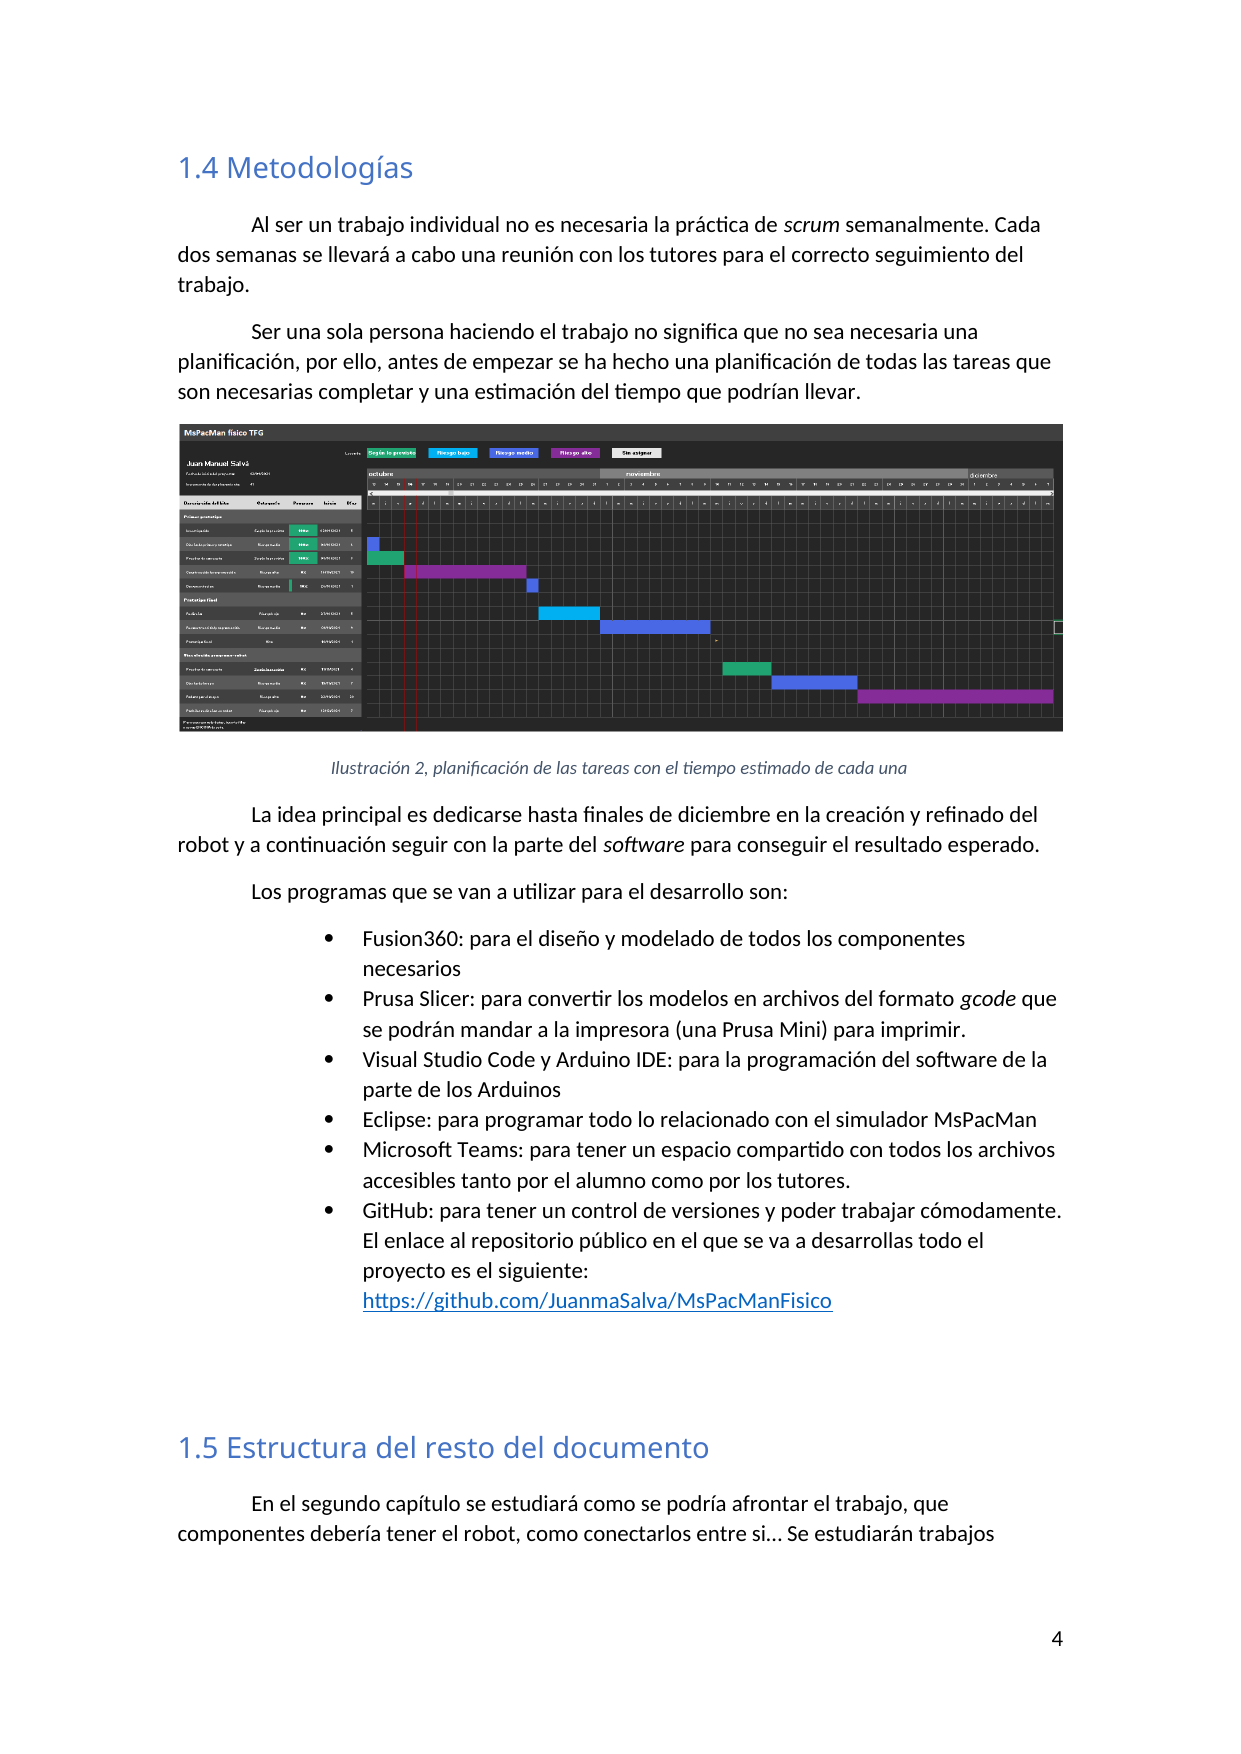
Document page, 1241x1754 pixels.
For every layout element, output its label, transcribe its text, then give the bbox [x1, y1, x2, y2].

text Los programas que se van a utilizar para el desarrollo son: [177, 877, 1063, 905]
text Ilustración 2, planificación de las tareas con el tiempo estimado de cada una [177, 756, 1063, 779]
text La idea principal es dedicarse hasta finales de diciembre en la creación y refinado del robot y a continuación seguir con la parte del software para conseguir el resultado esperado. [177, 800, 1063, 858]
list GitHub: para tener un control de versiones y poder trabajar cómodamente. El enlace al repositorio público en el que se va a desarrollas todo el proyecto es el siguiente: https://github.com/JuanmaSalva/MsPacManFisico [325, 1196, 1063, 1315]
text 1.5 Estructura del resto del documento [177, 1427, 1063, 1467]
list Eclipse: para programar todo lo relacionado con el simulador MsPacMan [325, 1105, 1063, 1133]
text Al ser un trabajo individual no es necesaria la práctica de scrum semanalmente. Cada dos semanas se llevará a cabo una reunión con los tutores para el correcto seguimiento del trabajo. [177, 210, 1063, 298]
list Microsoft Teams: para tener un espacio compartido con todos los archivos accesibles tanto por el alumno como por los tutores. [325, 1136, 1063, 1194]
text Ser una sola persona haciendo el trabajo no significa que no sea necesaria una planificación, por ello, antes de empezar se ha hecho una planificación de todas las tareas que son necesarias completar y una estimación del tiempo que podrían llevar. [177, 317, 1063, 405]
list Fusion360: para el diseño y modelado de todos los componentes necesarios [325, 924, 1063, 982]
list Visual Studio Code y Arduino IDE: para la programación del software de la parte de los Arduinos [325, 1045, 1063, 1103]
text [177, 1489, 1063, 1548]
text 1.4 Metodologías [177, 148, 1063, 187]
picture [177, 424, 1063, 738]
list Prusa Slicer: para convertir los modelos en archivos del formato gcode que se podrán mandar a la impresora (una Prusa Mini) para imprimir. [325, 984, 1063, 1043]
